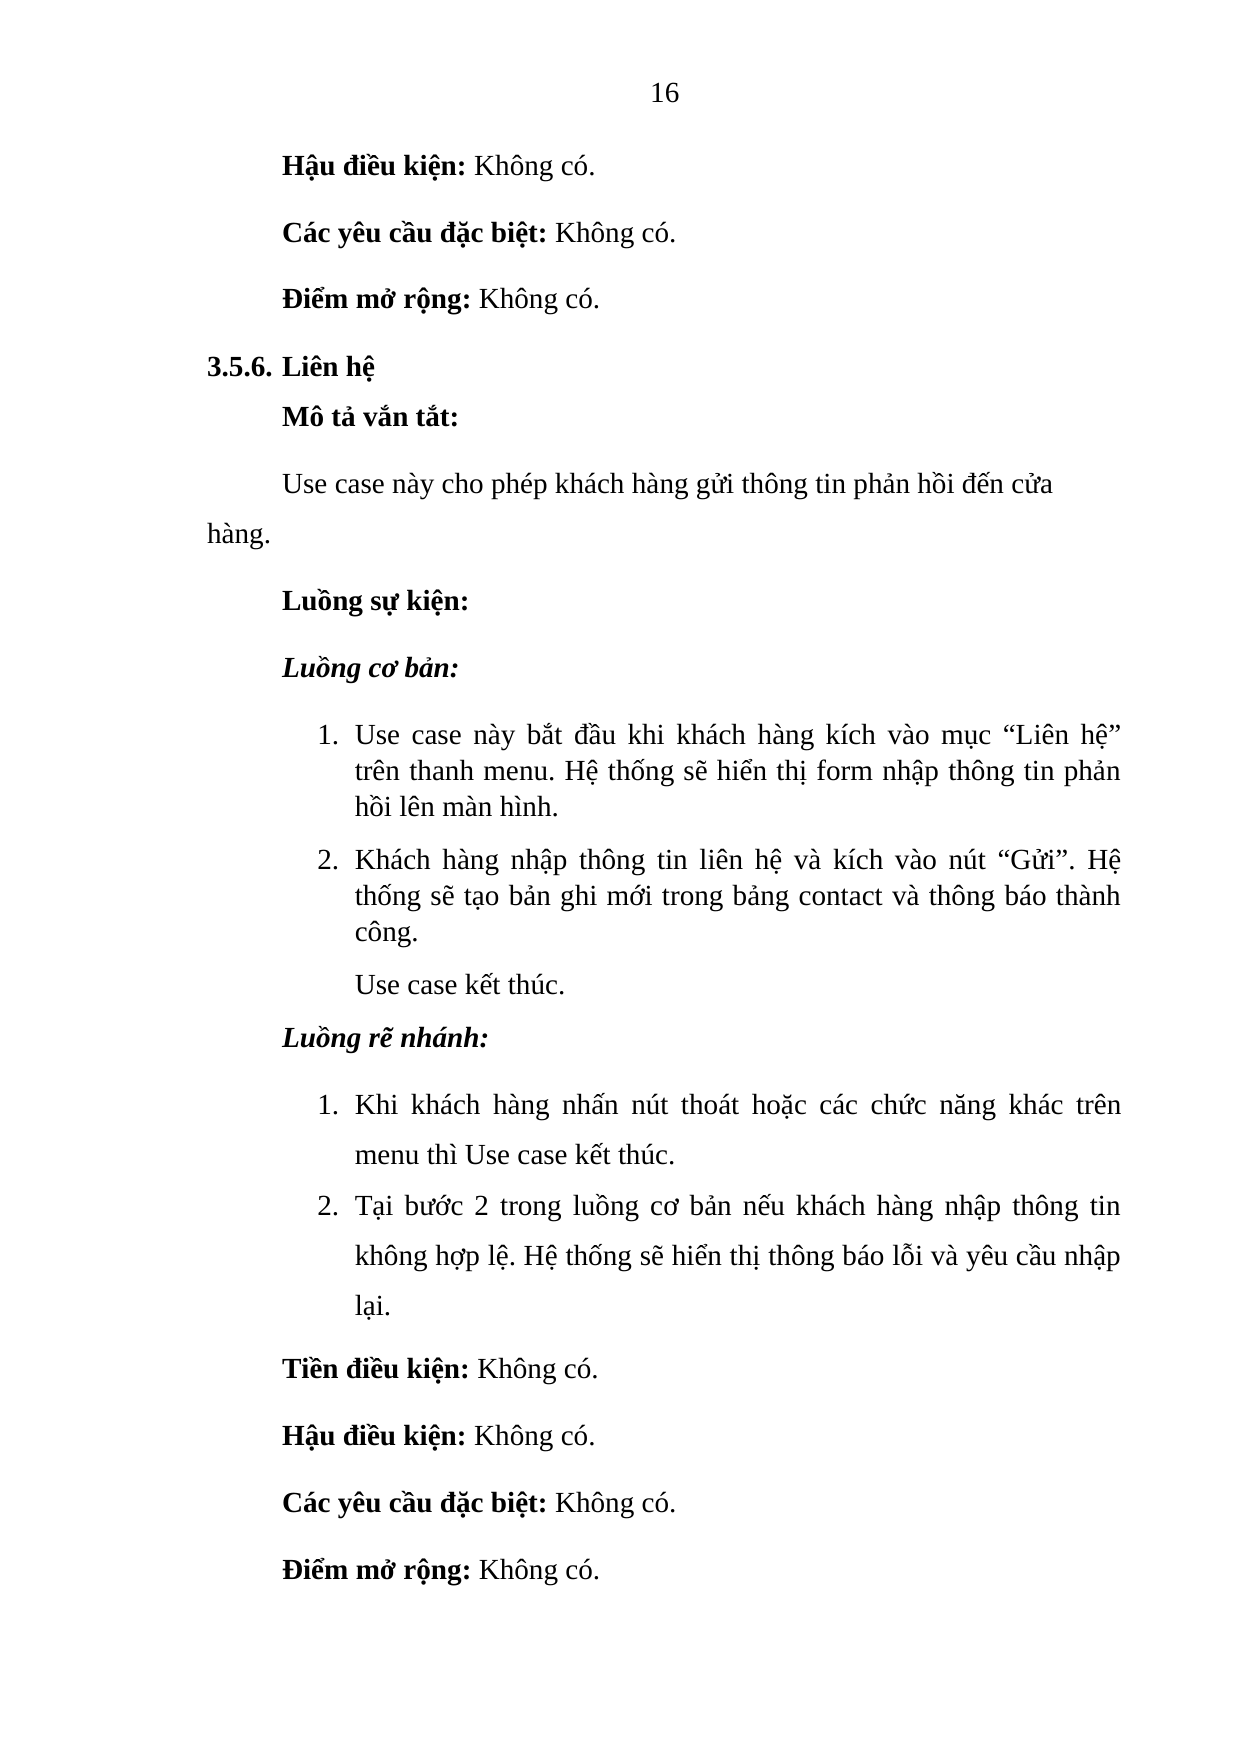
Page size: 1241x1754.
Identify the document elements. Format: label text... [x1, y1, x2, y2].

text Các yêu cầu đặc biệt: Không có. [207, 215, 1122, 248]
list Tại bước 2 trong luồng cơ bản nếu khách hàng nhập thông tin không hợp lệ. Hệ thống sẽ hiển thị thông báo lỗi và yêu cầu nhập lại. [317, 1188, 1122, 1322]
text Hậu điều kiện: Không có. [207, 1418, 1122, 1452]
text Luồng rẽ nhánh: [207, 1020, 1122, 1054]
text Điểm mở rộng: Không có. [207, 282, 1122, 315]
text Mô tả vắn tắt: [207, 399, 1122, 432]
list Use case kết thúc. [354, 967, 1122, 1001]
subtitle Liên hệ [207, 349, 1122, 382]
list Use case này bắt đầu khi khách hàng kích vào mục “Liên hệ” trên thanh menu. Hệ thống sẽ hiển thị form nhập thông tin phản hồi lên màn hình. [317, 717, 1122, 823]
text Hậu điều kiện: Không có. [207, 148, 1122, 181]
text Các yêu cầu đặc biệt: Không có. [207, 1485, 1122, 1519]
text Tiền điều kiện: Không có. [207, 1351, 1122, 1385]
text Điểm mở rộng: Không có. [207, 1552, 1122, 1586]
text Luồng sự kiện: [207, 583, 1122, 617]
list Khi khách hàng nhấn nút thoát hoặc các chức năng khác trên menu thì Use case kết thúc. [317, 1087, 1122, 1171]
text Luồng cơ bản: [207, 650, 1122, 684]
list Khách hàng nhập thông tin liên hệ và kích vào nút “Gửi”. Hệ thống sẽ tạo bản ghi mới trong bảng contact và thông báo thành công. [317, 842, 1122, 948]
text Use case này cho phép khách hàng gửi thông tin phản hồi đến cửa hàng. [207, 466, 1122, 550]
